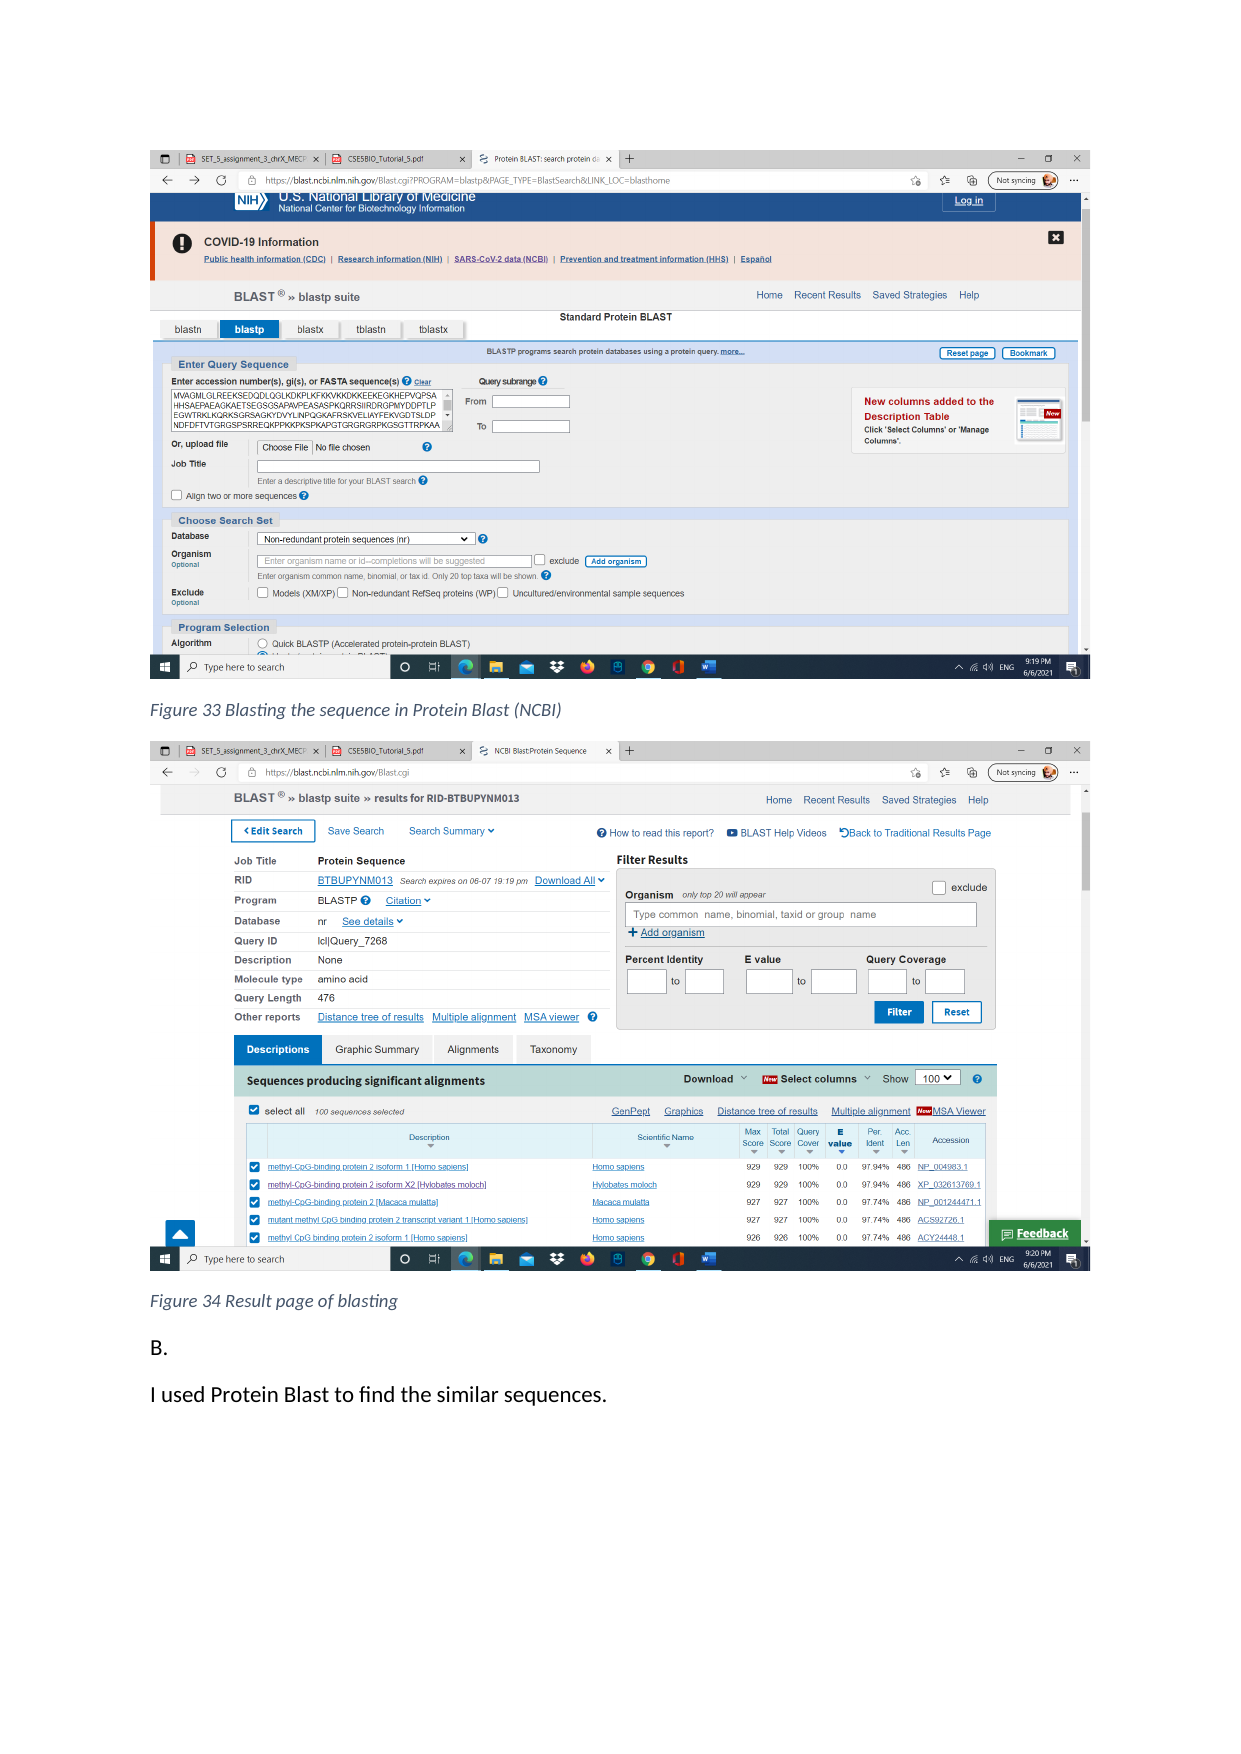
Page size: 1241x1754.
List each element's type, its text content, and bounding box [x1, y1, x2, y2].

picture [150, 741, 1091, 1271]
picture [150, 150, 1091, 679]
text I used Protein Blast to find the similar sequences. [150, 1380, 1090, 1408]
text B. [150, 1333, 1090, 1361]
